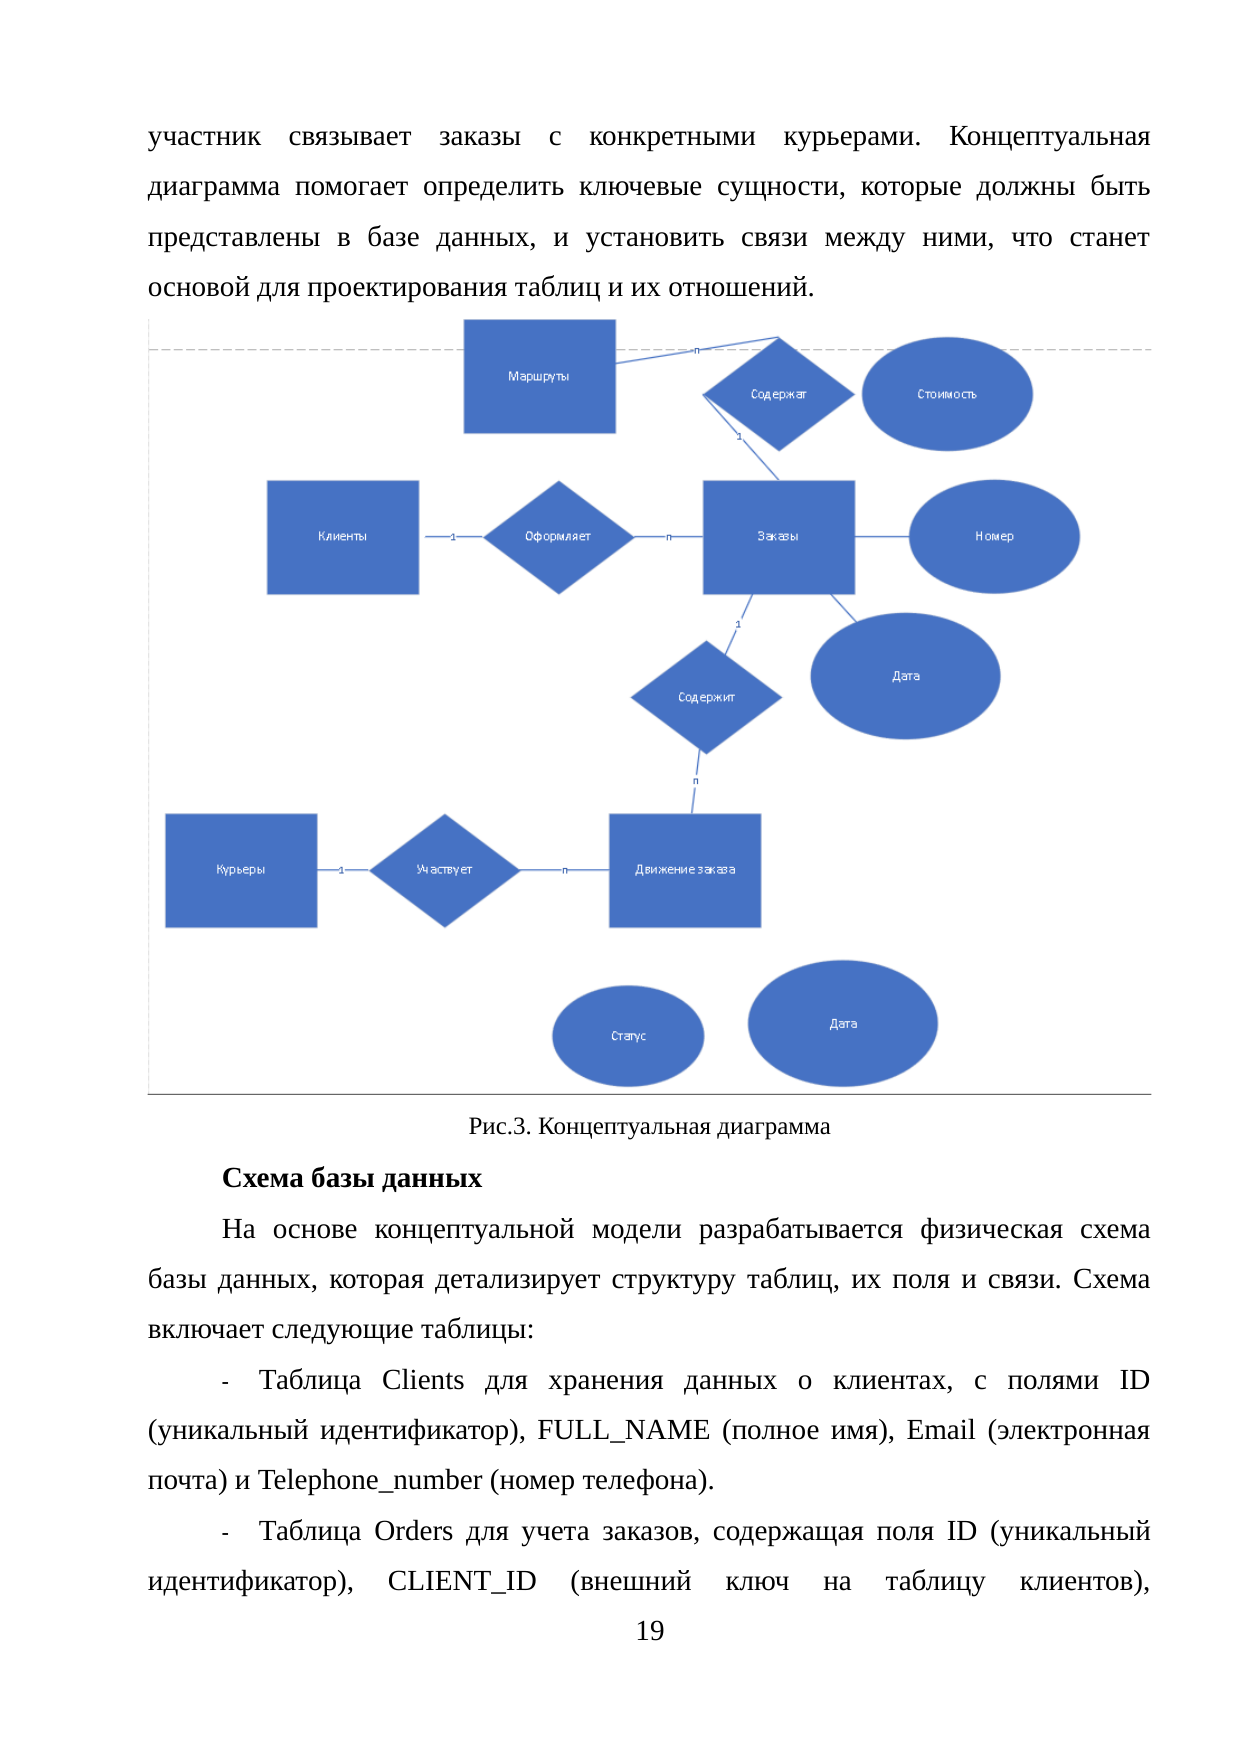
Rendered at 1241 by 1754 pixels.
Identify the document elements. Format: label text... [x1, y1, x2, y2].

text Схема базы данных [148, 1161, 1152, 1194]
picture [147, 319, 1152, 1095]
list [148, 1513, 1152, 1597]
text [148, 118, 1152, 303]
text На основе концептуальной модели разрабатывается физическая схема базы данных, которая детализирует структуру таблиц, их поля и связи. Схема включает следующие таблицы: [148, 1211, 1152, 1345]
list Таблица Clients для хранения данных о клиентах, с полями ID (уникальный идентификатор), FULL_NAME (полное имя), Email (электронная почта) и Telephone_number (номер телефона). [148, 1362, 1152, 1496]
text Рис.3. Концептуальная диаграмма [148, 1111, 1152, 1140]
